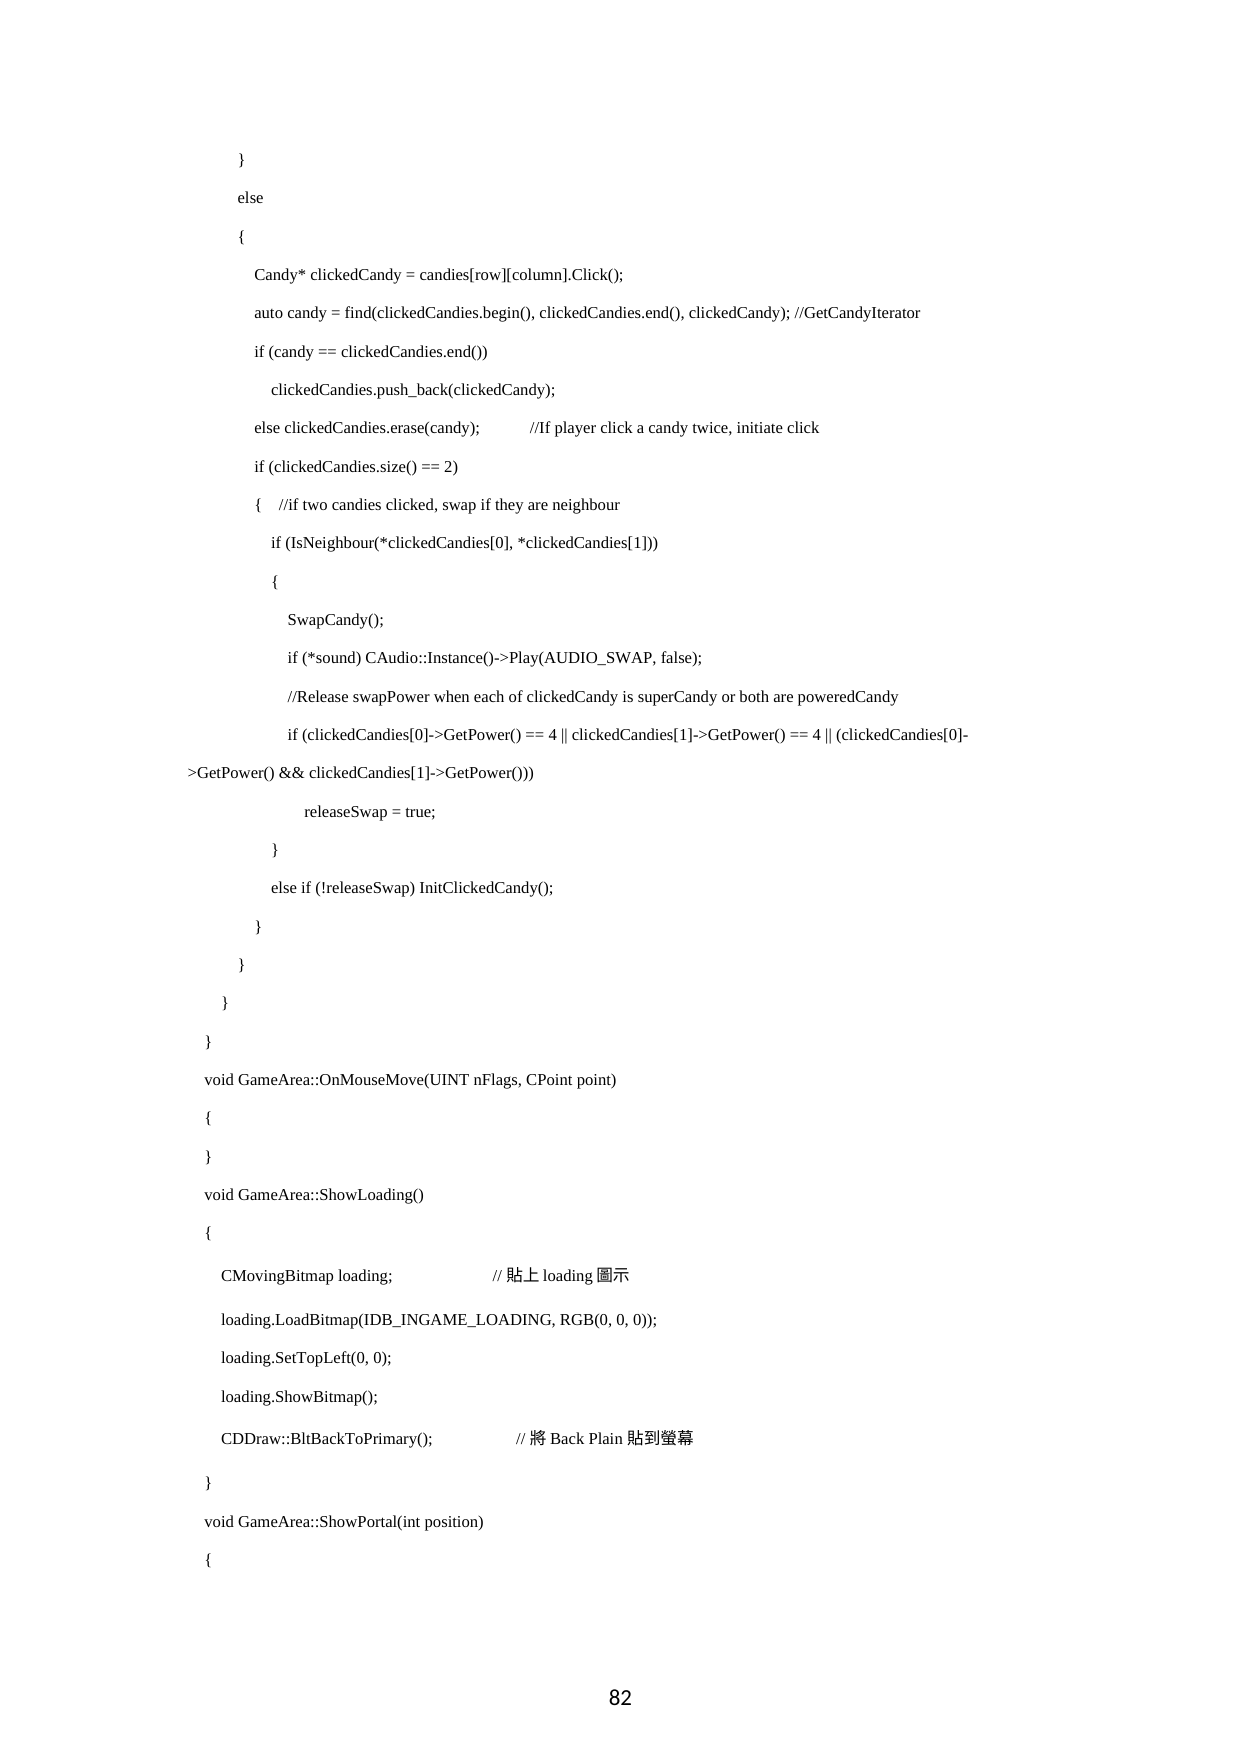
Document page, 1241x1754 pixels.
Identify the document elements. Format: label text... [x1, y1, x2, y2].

list clickedCandies.push_back(clickedCandy); [187, 380, 1053, 399]
list } [187, 1032, 1053, 1051]
list else [187, 188, 1053, 207]
list } [187, 1147, 1053, 1166]
list loading.ShowBitmap(); [187, 1387, 1053, 1406]
list } [187, 993, 1053, 1012]
list CMovingBitmap loading; // 貼上loading圖示 [187, 1262, 1053, 1286]
list else if (!releaseSwap) InitClickedCandy(); [187, 878, 1053, 897]
list { [187, 1550, 1053, 1569]
list Candy* clickedCandy = candies[row][column].Click(); [187, 265, 1053, 284]
list loading.SetTopLeft(0, 0); [187, 1348, 1053, 1367]
list loading.LoadBitmap(IDB_INGAME_LOADING, RGB(0, 0, 0)); [187, 1310, 1053, 1329]
list { [187, 572, 1053, 591]
list if (clickedCandies[0]->GetPower() == 4 || clickedCandies[1]->GetPower() == 4 || (clickedCandies[0]->GetPower() && clickedCandies[1]->GetPower())) [187, 725, 1053, 782]
list //Release swapPower when each of clickedCandy is superCandy or both are poweredCandy [187, 687, 1053, 706]
list void GameArea::ShowPortal(int position) [187, 1512, 1053, 1531]
list { [187, 1108, 1053, 1127]
list { [187, 1223, 1053, 1242]
list SwapCandy(); [187, 610, 1053, 629]
list } [187, 955, 1053, 974]
list auto candy = find(clickedCandies.begin(), clickedCandies.end(), clickedCandy); //GetCandyIterator [187, 303, 1053, 322]
list void GameArea::OnMouseMove(UINT nFlags, CPoint point) [187, 1070, 1053, 1089]
list { //if two candies clicked, swap if they are neighbour [187, 495, 1053, 514]
list if (IsNeighbour(*clickedCandies[0], *clickedCandies[1])) [187, 533, 1053, 552]
list } [187, 150, 1053, 169]
list if (candy == clickedCandies.end()) [187, 342, 1053, 361]
list } [187, 1473, 1053, 1492]
list } [187, 840, 1053, 859]
list else clickedCandies.erase(candy); //If player click a candy twice, initiate click [187, 418, 1053, 437]
list if (*sound) CAudio::Instance()->Play(AUDIO_SWAP, false); [187, 648, 1053, 667]
list CDDraw::BltBackToPrimary(); // 將 Back Plain 貼到螢幕 [187, 1425, 1053, 1449]
list if (clickedCandies.size() == 2) [187, 457, 1053, 476]
list releaseSwap = true; [187, 802, 1053, 821]
list void GameArea::ShowLoading() [187, 1185, 1053, 1204]
list { [187, 227, 1053, 246]
list } [187, 917, 1053, 936]
